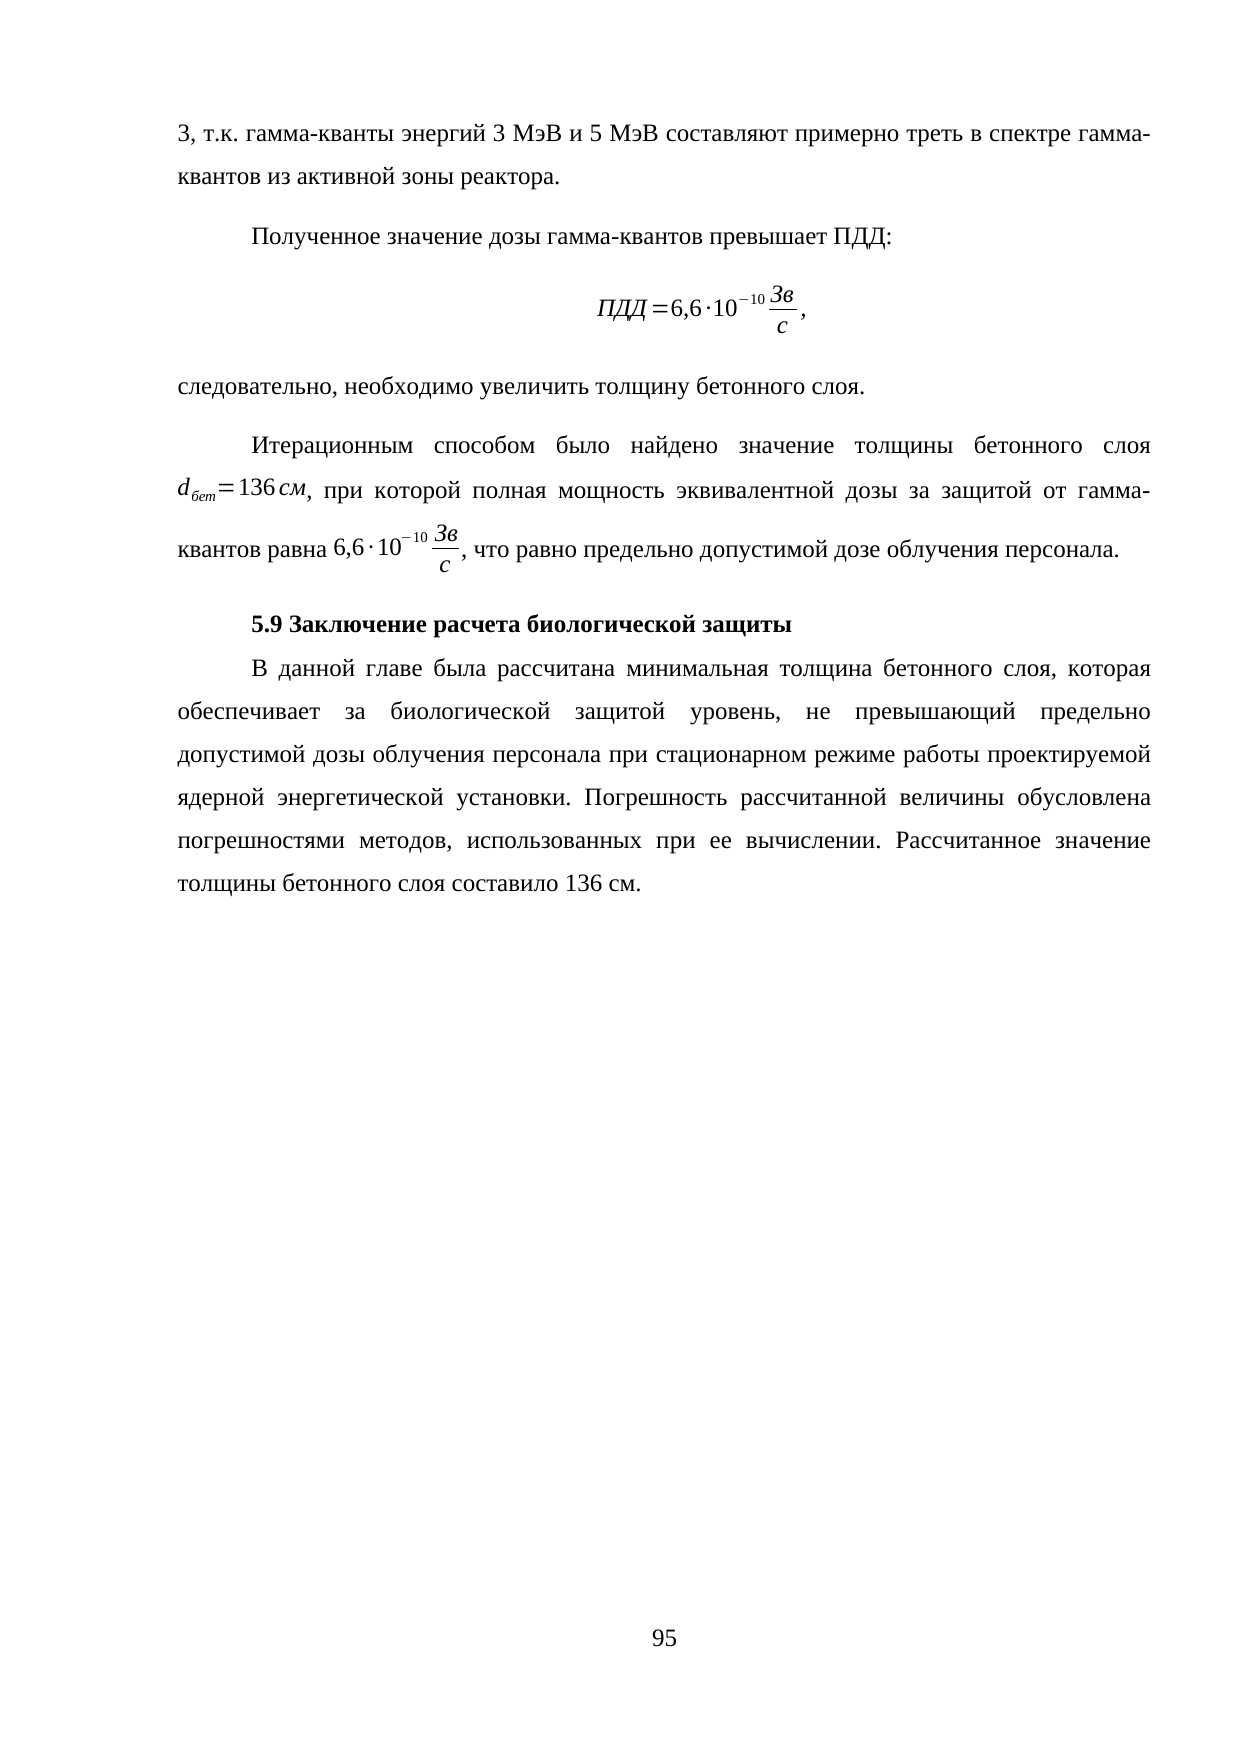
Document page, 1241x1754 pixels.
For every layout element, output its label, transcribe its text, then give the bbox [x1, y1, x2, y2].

subtitle 5.9 Заключение расчета биологической защиты [177, 609, 1152, 638]
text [177, 118, 1152, 190]
text Полученное значение дозы гамма-квантов превышает ПДД: [177, 221, 1152, 250]
text В данной главе была рассчитана минимальная толщина бетонного слоя, которая обеспечивает за биологической защитой уровень, не превышающий предельно допустимой дозы облучения персонала при стационарном режиме работы проектируемой ядерной энергетической установки. Погрешность рассчитанной величины обусловлена погрешностями методов, использованных при ее вычислении. Рассчитанное значение толщины бетонного слоя составило 136 см. [177, 653, 1152, 897]
text следовательно, необходимо увеличить толщину бетонного слоя. [177, 371, 1152, 399]
text Итерационным способом было найдено значение толщины бетонного слоя , при которой полная мощность эквивалентной дозы за защитой от гамма-квантов равна , что равно предельно допустимой дозе облучения персонала. [177, 431, 1152, 578]
